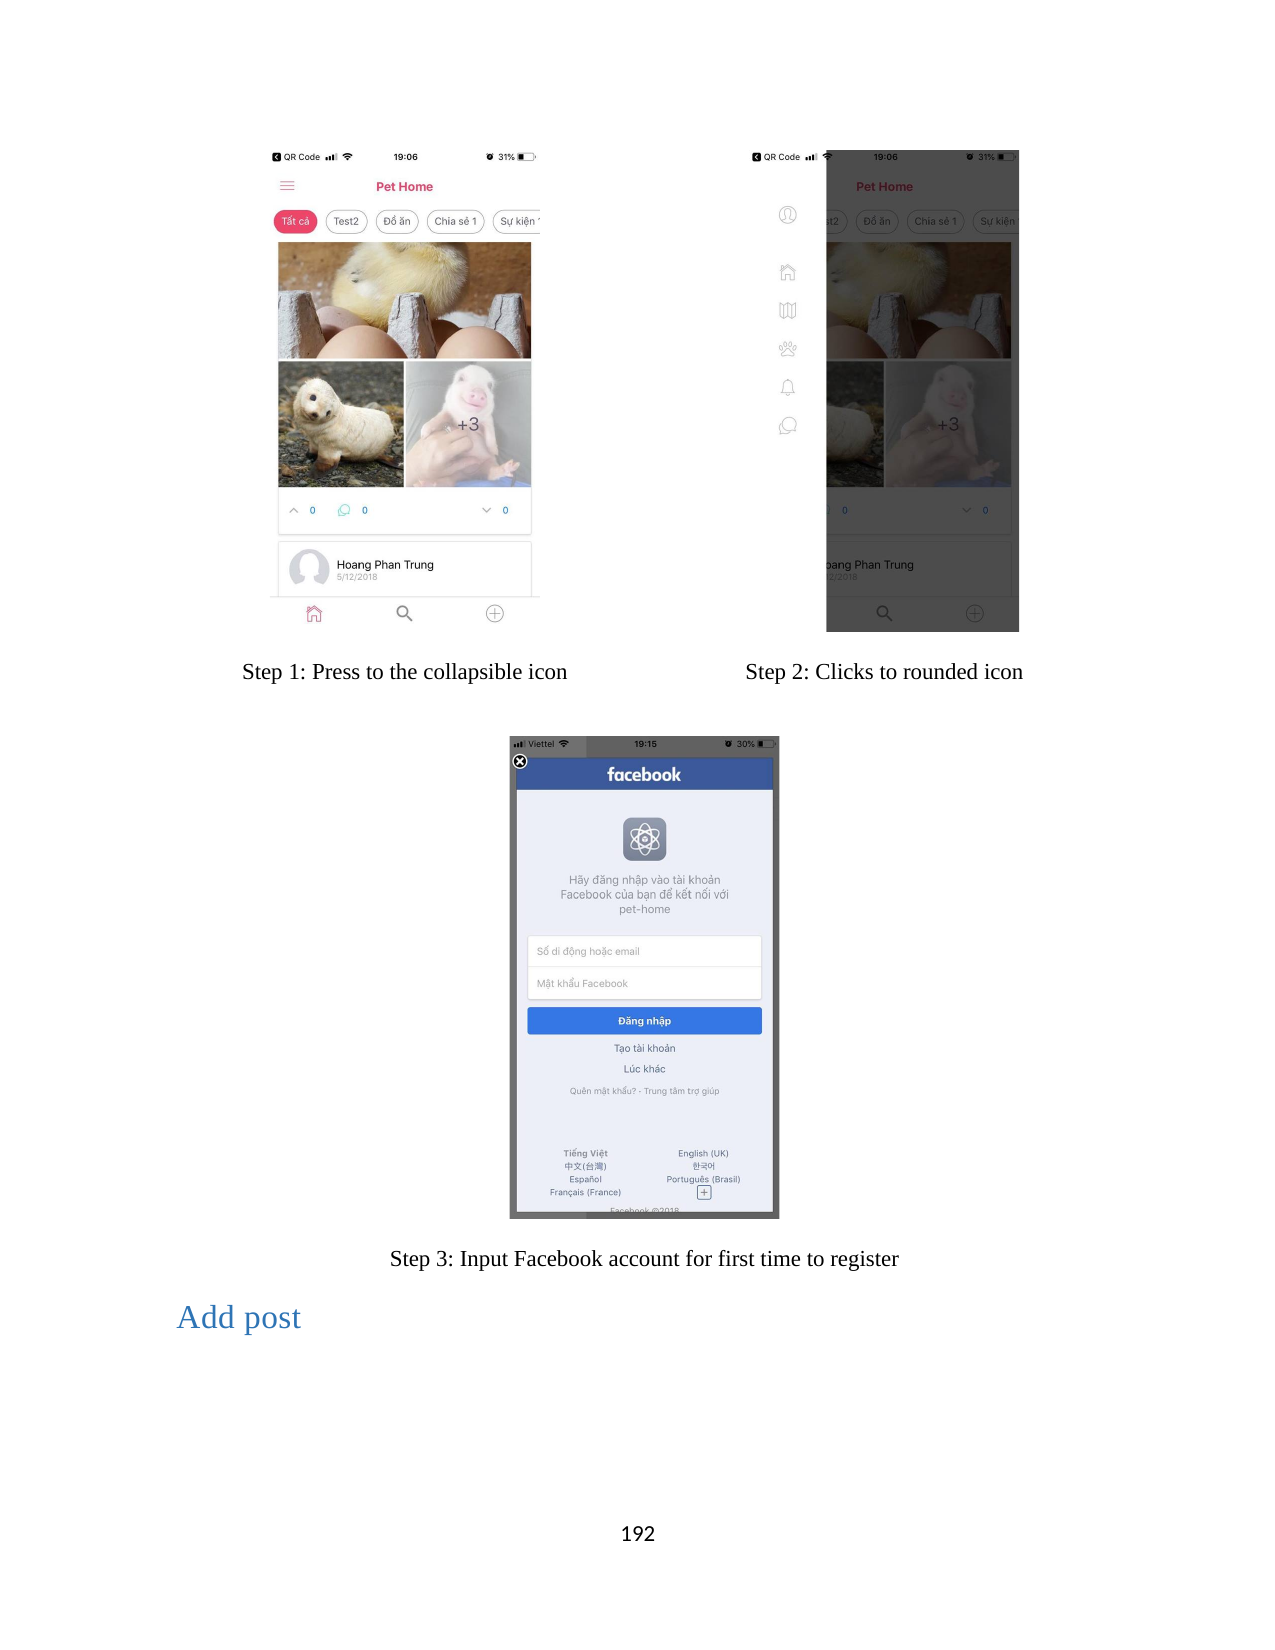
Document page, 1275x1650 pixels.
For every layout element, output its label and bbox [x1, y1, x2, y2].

picture [509, 736, 780, 1219]
picture [749, 150, 1020, 632]
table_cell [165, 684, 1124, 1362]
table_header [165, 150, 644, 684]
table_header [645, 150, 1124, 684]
picture [269, 150, 540, 632]
